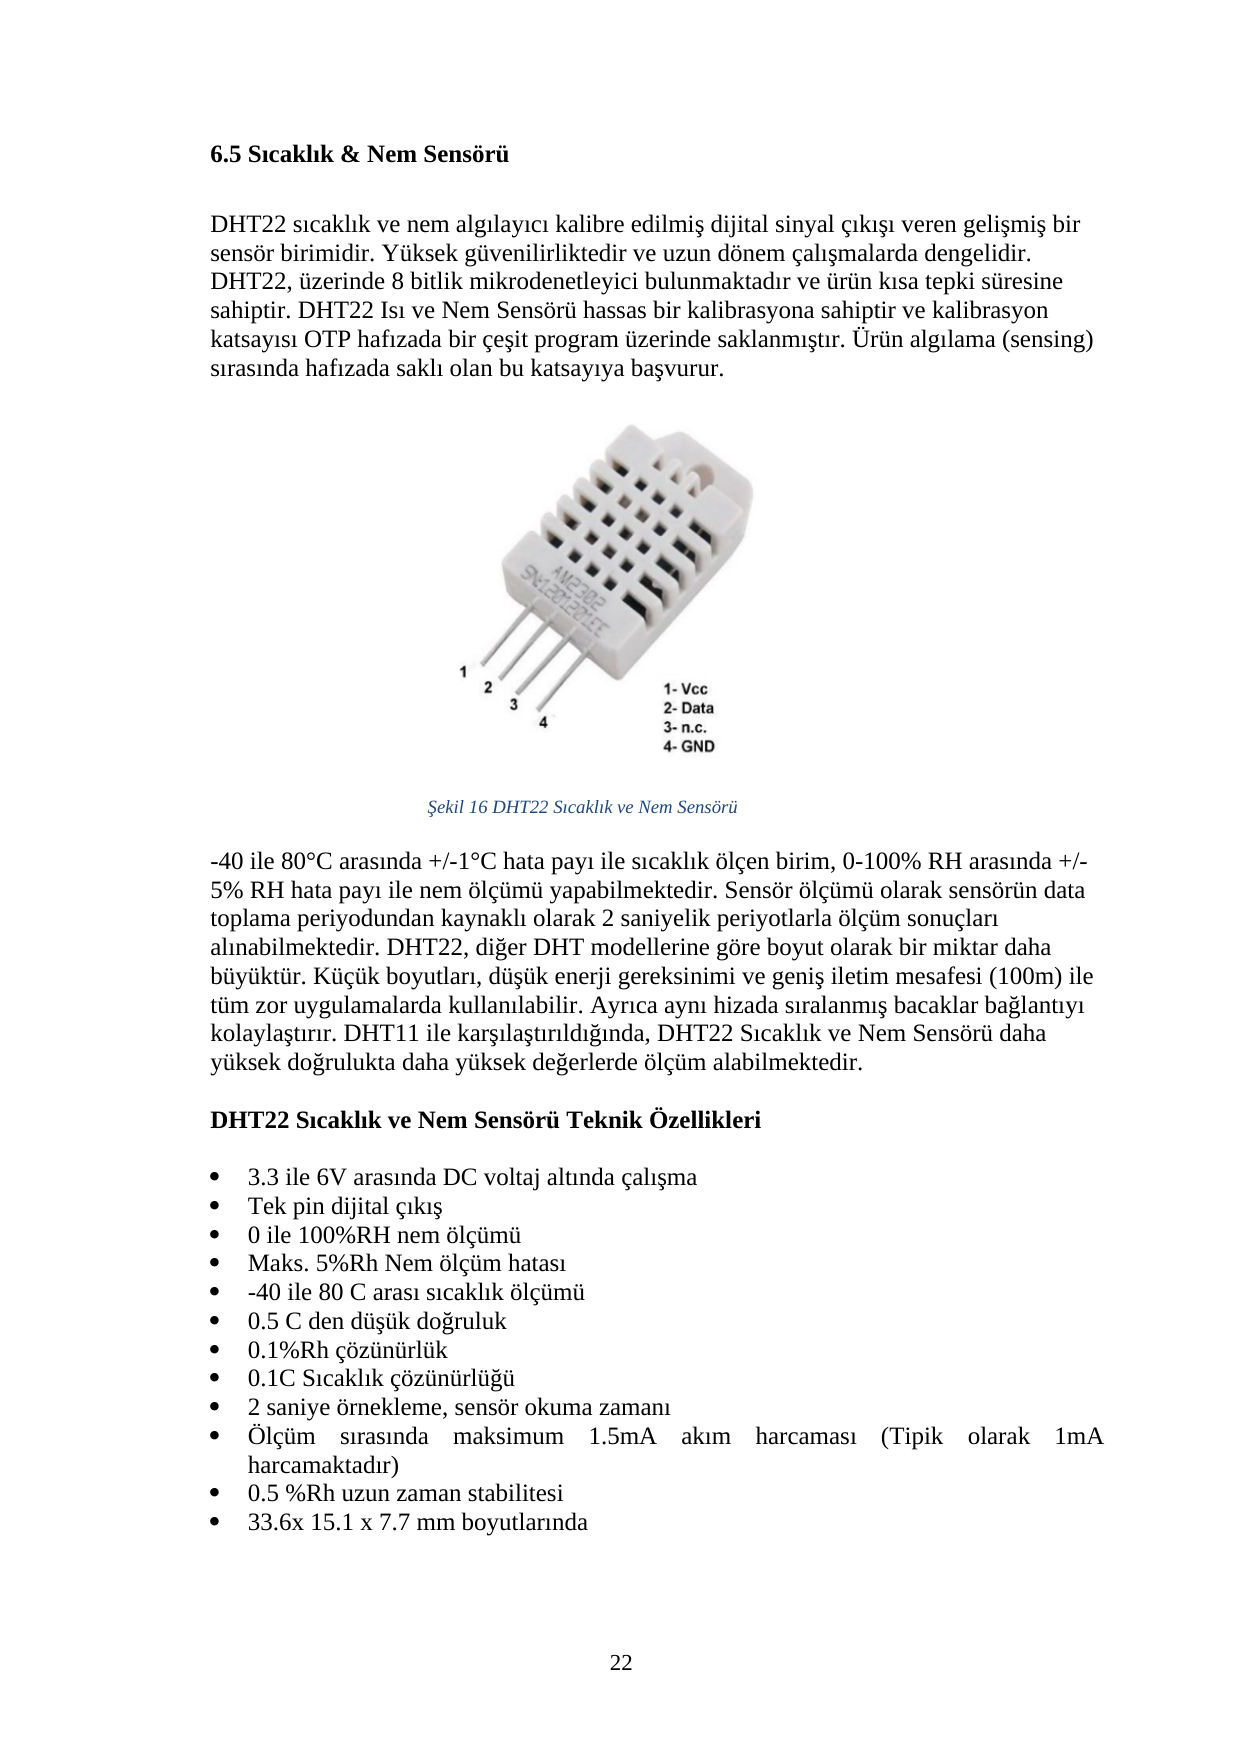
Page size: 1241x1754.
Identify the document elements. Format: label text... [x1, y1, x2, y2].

list 0.1%Rh çözünürlük [210, 1335, 1105, 1363]
list 0.5 C den düşük doğruluk [210, 1306, 1105, 1335]
list 0.1C Sıcaklık çözünürlüğü [210, 1363, 1105, 1392]
list 33.6x 15.1 x 7.7 mm boyutlarında [210, 1507, 1105, 1536]
list 0 ile 100%RH nem ölçümü [210, 1220, 1105, 1248]
list Maks. 5%Rh Nem ölçüm hatası [210, 1248, 1105, 1277]
text -40 ile 80°C arasında +/-1°C hata payı ile sıcaklık ölçen birim, 0-100% RH arasında +/- 5% RH hata payı ile nem ölçümü yapabilmektedir. Sensör ölçümü olarak sensörün data toplama periyodundan kaynaklı olarak 2 saniyelik periyotlarla ölçüm sonuçları alınabilmektedir. DHT22, diğer DHT modellerine göre boyut olarak bir miktar daha büyüktür. Küçük boyutları, düşük enerji gereksinimi ve geniş iletim mesafesi (100m) ile tüm zor uygulamalarda kullanılabilir. Ayrıca aynı hizada sıralanmış bacaklar bağlantıyı kolaylaştırır. DHT11 ile karşılaştırıldığında, DHT22 Sıcaklık ve Nem Sensörü daha yüksek doğrulukta daha yüksek değerlerde ölçüm alabilmektedir. [210, 846, 1105, 1076]
list 2 saniye örnekleme, sensör okuma zamanı [210, 1392, 1105, 1421]
text DHT22 Sıcaklık ve Nem Sensörü Teknik Özellikleri [210, 1105, 1105, 1133]
list 0.5 %Rh uzun zaman stabilitesi [210, 1478, 1105, 1507]
list Ölçüm sırasında maksimum 1.5mA akım harcaması (Tipik olarak 1mA harcamaktadır) [210, 1421, 1105, 1478]
list Tek pin dijital çıkış [210, 1191, 1105, 1220]
list -40 ile 80 C arası sıcaklık ölçümü [210, 1277, 1105, 1306]
subtitle 6.5 Sıcaklık & Nem Sensörü [210, 139, 1105, 168]
list 3.3 ile 6V arasında DC voltaj altında çalışma [210, 1162, 1105, 1191]
picture [427, 407, 774, 787]
text DHT22 sıcaklık ve nem algılayıcı kalibre edilmiş dijital sinyal çıkışı veren gelişmiş bir sensör birimidir. Yüksek güvenilirliktedir ve uzun dönem çalışmalarda dengelidir. DHT22, üzerinde 8 bitlik mikrodenetleyici bulunmaktadır ve ürün kısa tepki süresine sahiptir. DHT22 Isı ve Nem Sensörü hassas bir kalibrasyona sahiptir ve kalibrasyon katsayısı OTP hafızada bir çeşit program üzerinde saklanmıştır. Ürün algılama (sensing) sırasında hafızada saklı olan bu katsayıya başvurur. [210, 209, 1105, 381]
